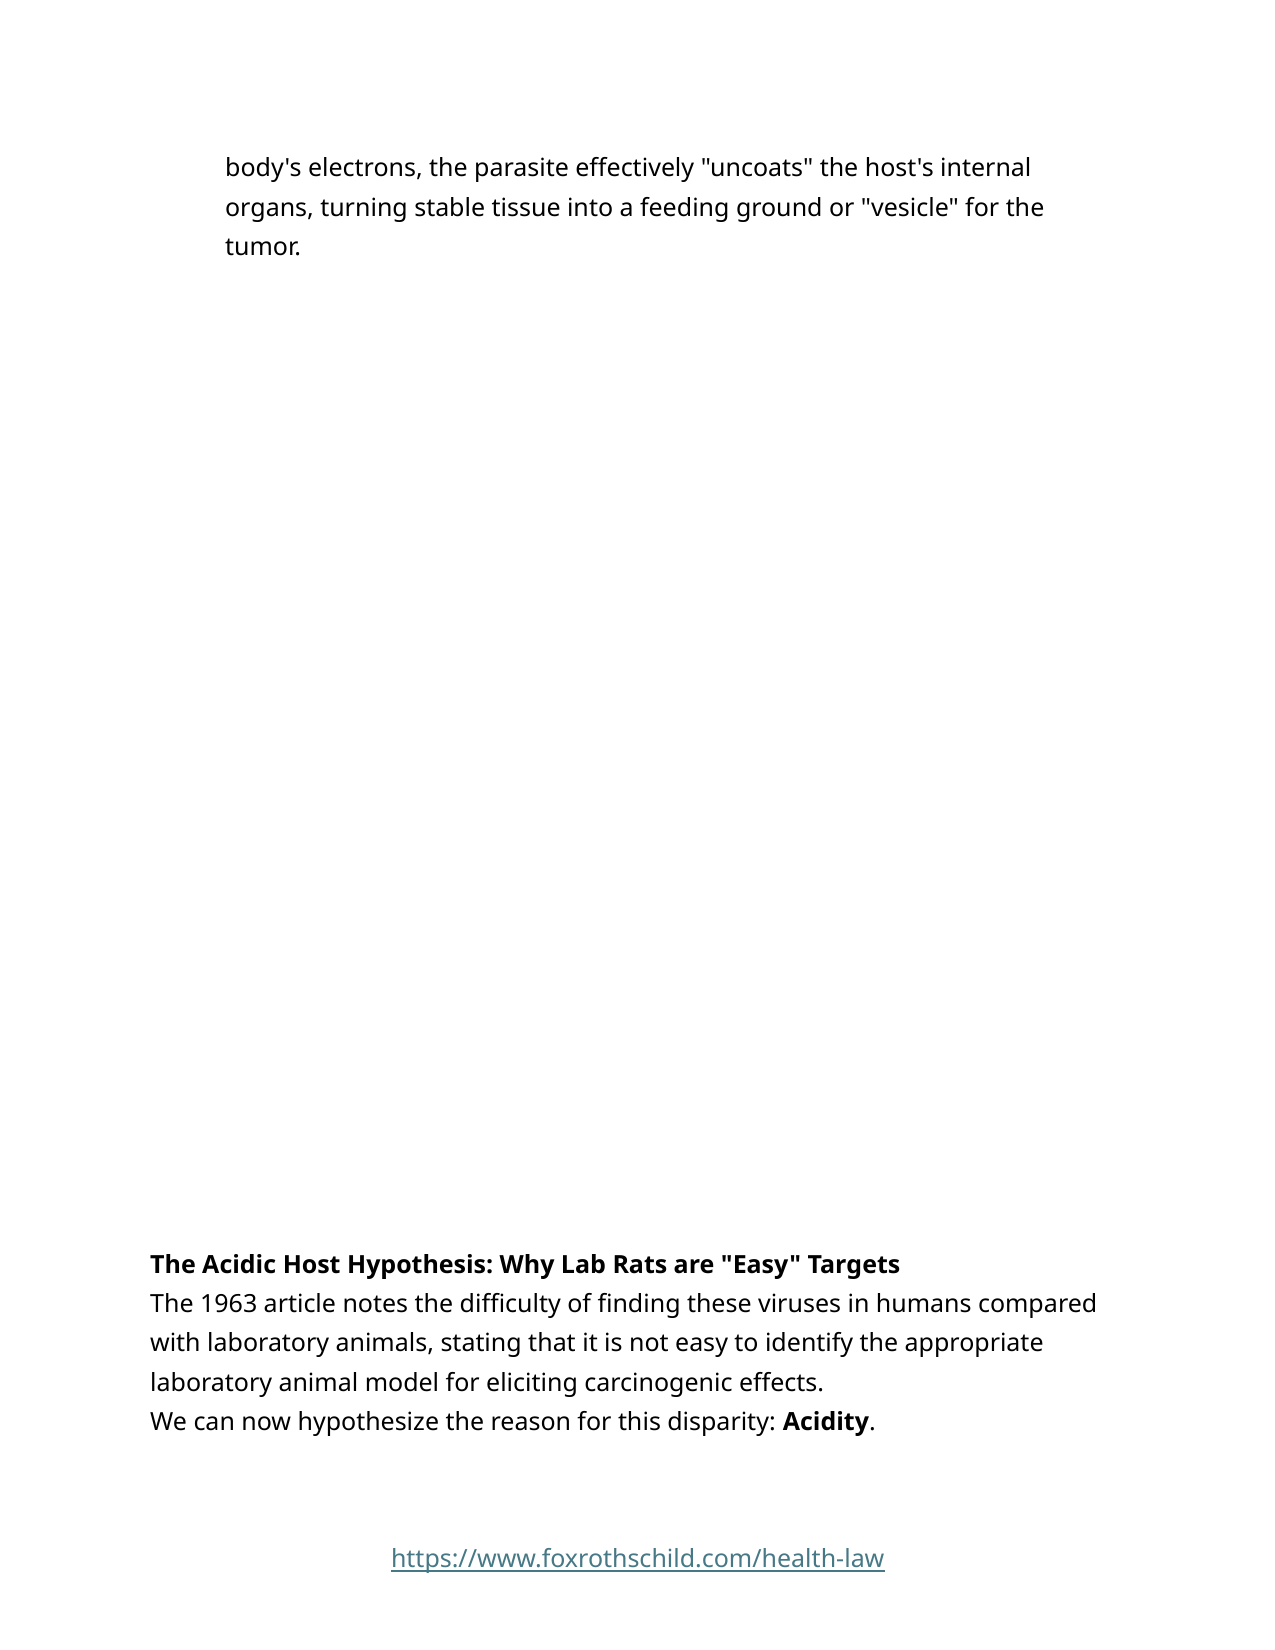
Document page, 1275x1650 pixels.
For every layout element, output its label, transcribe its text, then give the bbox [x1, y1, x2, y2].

text The 1963 article notes the difficulty of finding these viruses in humans compared with laboratory animals, stating that it is not easy to identify the appropriate laboratory animal model for eliciting carcinogenic effects. [150, 1286, 1125, 1398]
text We can now hypothesize the reason for this disparity: Acidity. [150, 1403, 1125, 1437]
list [187, 150, 1125, 262]
text The Acidic Host Hypothesis: Why Lab Rats are "Easy" Targets [150, 1247, 1125, 1281]
